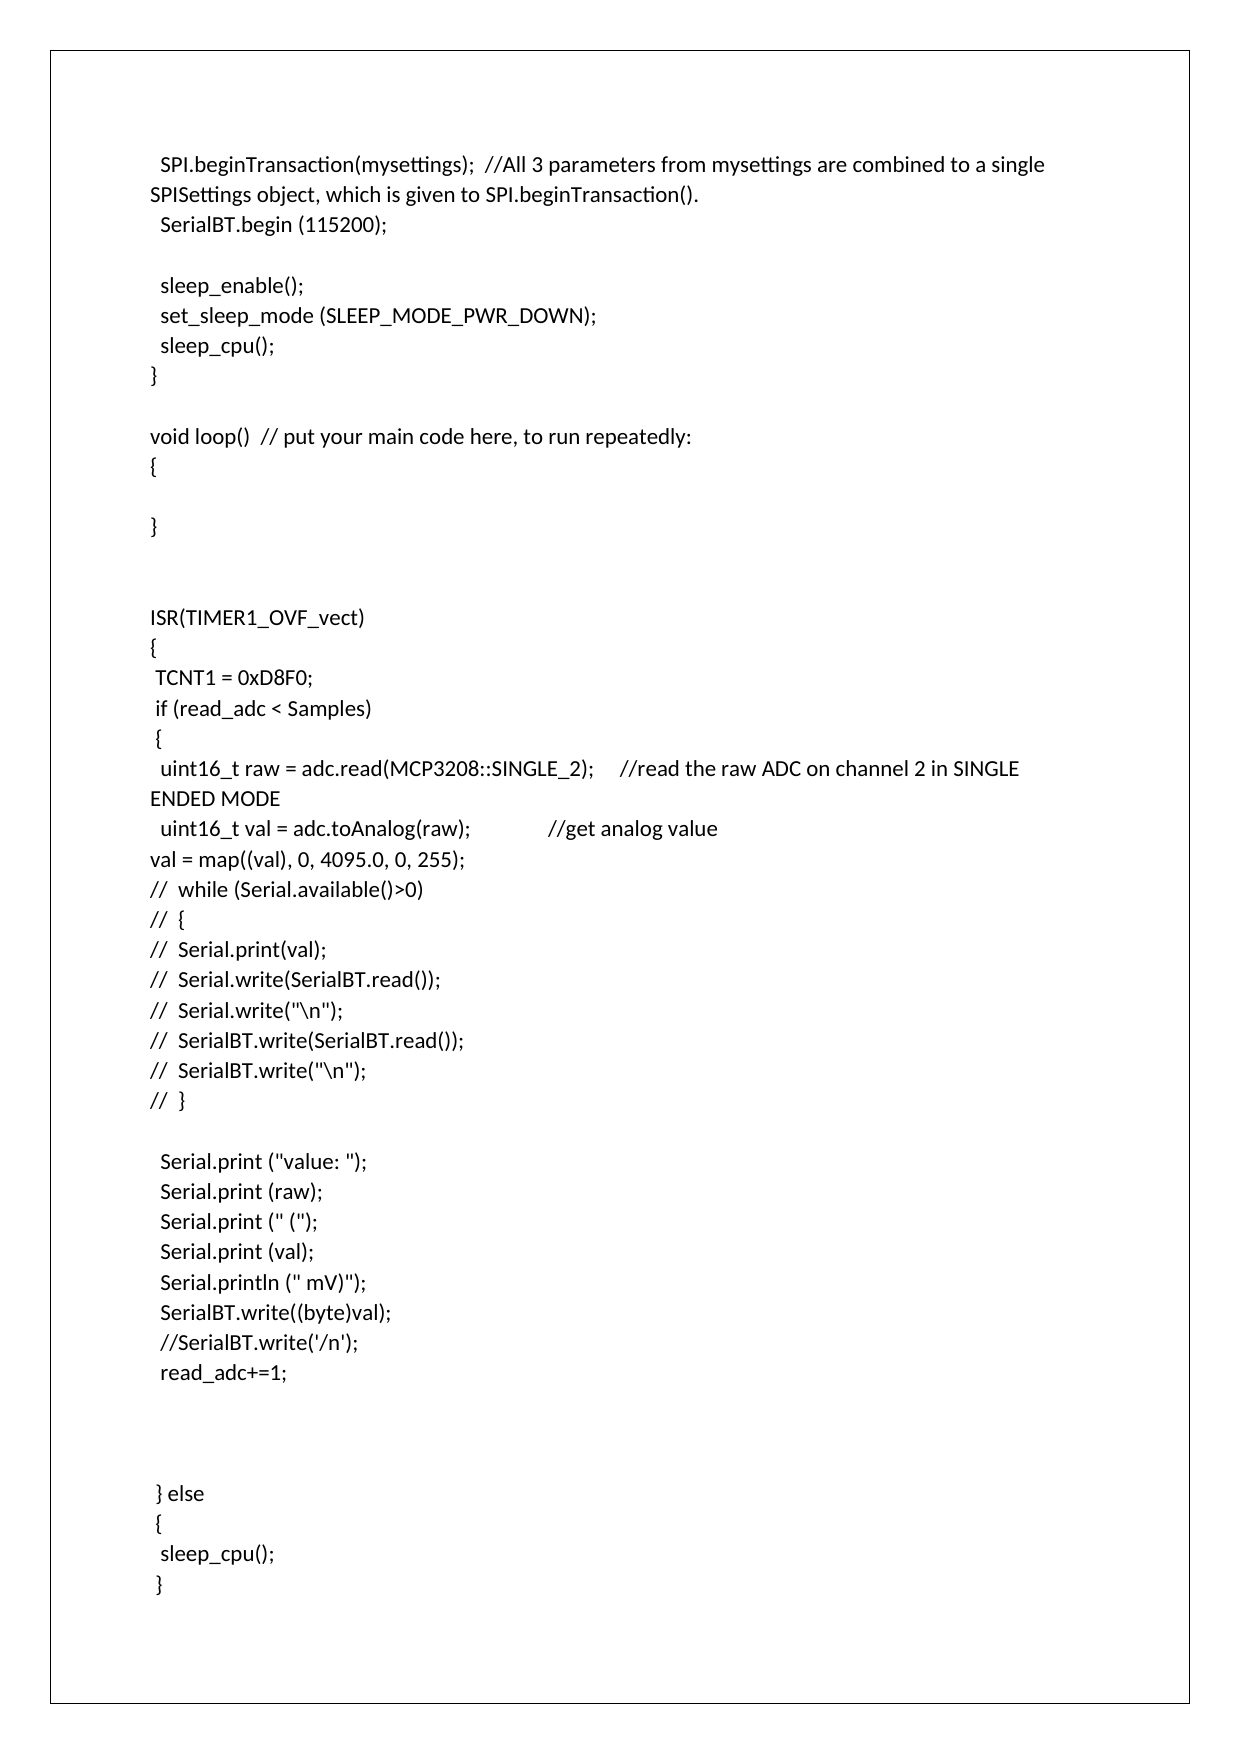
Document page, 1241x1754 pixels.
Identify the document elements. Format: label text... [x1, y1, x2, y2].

text // Serial.write("\n"); [150, 996, 1090, 1024]
text // } [150, 1086, 1090, 1114]
text } else [150, 1479, 1090, 1507]
text void loop() // put your main code here, to run repeatedly: [150, 422, 1090, 450]
text //SerialBT.write('/n'); [150, 1328, 1090, 1356]
text sleep_cpu(); [150, 1539, 1090, 1568]
text Serial.println (" mV)"); [150, 1268, 1090, 1296]
text { [150, 724, 1090, 752]
text Serial.print (val); [150, 1237, 1090, 1266]
text if (read_adc < Samples) [150, 694, 1090, 722]
text SerialBT.begin (115200); [150, 210, 1090, 238]
text // SerialBT.write("\n"); [150, 1056, 1090, 1084]
text // while (Serial.available()>0) [150, 875, 1090, 903]
text Serial.print ("value: "); [150, 1147, 1090, 1175]
text // { [150, 905, 1090, 933]
text uint16_t raw = adc.read(MCP3208::SINGLE_2); //read the raw ADC on channel 2 in SINGLE ENDED MODE [150, 754, 1090, 812]
text SerialBT.write((byte)val); [150, 1298, 1090, 1326]
text } [150, 512, 1090, 541]
text // Serial.print(val); [150, 935, 1090, 963]
text Serial.print (" ("); [150, 1207, 1090, 1235]
text set_sleep_mode (SLEEP_MODE_PWR_DOWN); [150, 301, 1090, 329]
text } [150, 361, 1090, 389]
text uint16_t val = adc.toAnalog(raw); //get analog value [150, 814, 1090, 843]
text SPI.beginTransaction(mysettings); //All 3 parameters from mysettings are combined to a single SPISettings object, which is given to SPI.beginTransaction(). [150, 150, 1090, 208]
text { [150, 1509, 1090, 1537]
text sleep_enable(); [150, 271, 1090, 299]
text { [150, 633, 1090, 661]
text ISR(TIMER1_OVF_vect) [150, 603, 1090, 631]
text val = map((val), 0, 4095.0, 0, 255); [150, 845, 1090, 873]
text // Serial.write(SerialBT.read()); [150, 966, 1090, 994]
text { [150, 452, 1090, 480]
text Serial.print (raw); [150, 1177, 1090, 1205]
text read_adc+=1; [150, 1358, 1090, 1386]
text } [150, 1570, 1090, 1598]
text // SerialBT.write(SerialBT.read()); [150, 1026, 1090, 1054]
text sleep_cpu(); [150, 331, 1090, 359]
text TCNT1 = 0xD8F0; [150, 663, 1090, 692]
